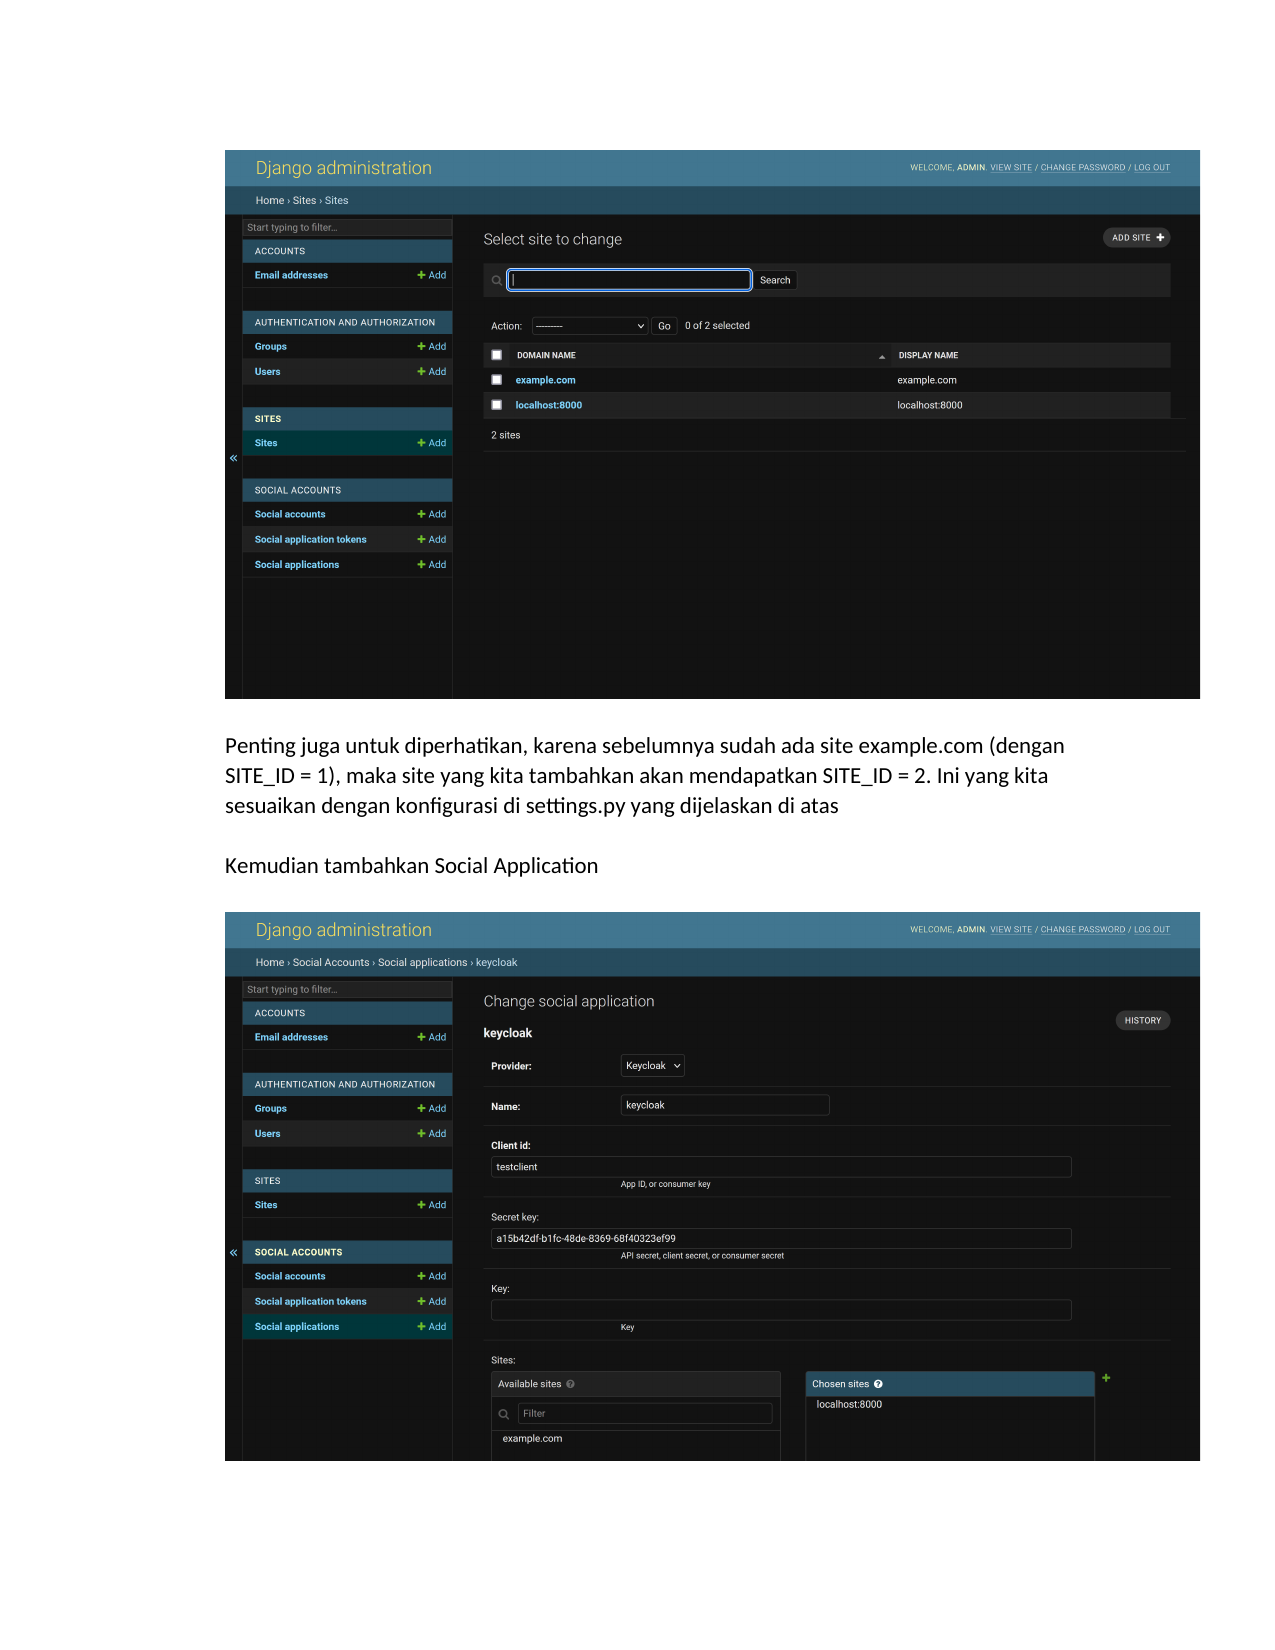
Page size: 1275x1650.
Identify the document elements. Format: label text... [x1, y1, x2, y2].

picture [225, 150, 1200, 699]
list Penting juga untuk diperhatikan, karena sebelumnya sudah ada site example.com (dengan SITE_ID = 1), maka site yang kita tambahkan akan mendapatkan SITE_ID = 2. Ini yang kita sesuaikan dengan konfigurasi di settings.py yang dijelaskan di atas [225, 731, 1125, 819]
picture [225, 912, 1200, 1461]
list Kemudian tambahkan Social Application [225, 852, 1125, 880]
